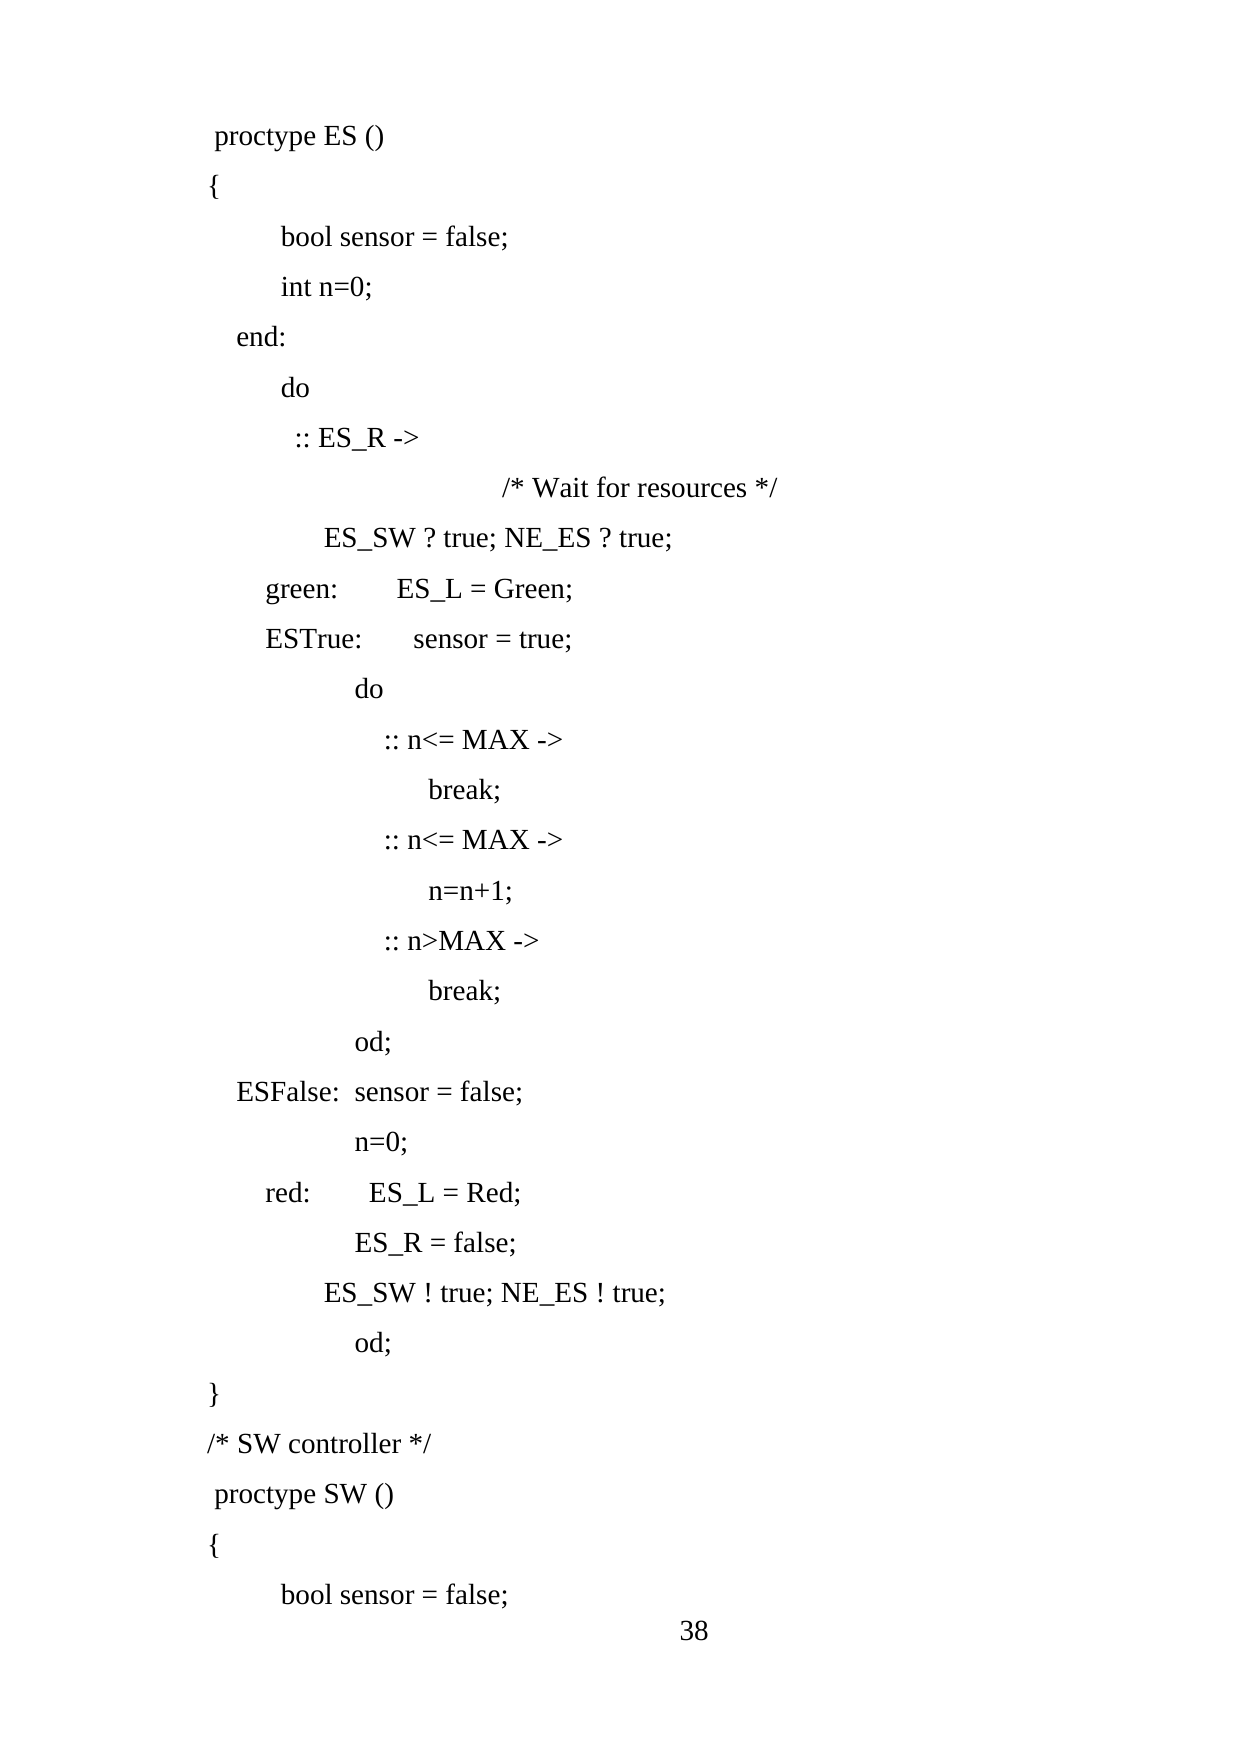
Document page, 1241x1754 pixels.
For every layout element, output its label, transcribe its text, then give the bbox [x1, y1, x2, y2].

text od; [207, 1024, 1181, 1057]
text n=0; [207, 1124, 1181, 1158]
text } [207, 1376, 1181, 1409]
text ES_SW ! true; NE_ES ! true; [207, 1275, 1181, 1309]
text :: n<= MAX -> [207, 822, 1181, 856]
text ES_SW ? true; NE_ES ? true; [207, 521, 1181, 554]
text :: ES_R -> [207, 420, 1181, 453]
text proctype ES () [207, 118, 1181, 152]
text end: [207, 319, 1181, 353]
text red: ES_L = Red; [207, 1175, 1181, 1208]
text do [207, 672, 1181, 705]
text break; [207, 772, 1181, 806]
text break; [207, 973, 1181, 1007]
text proctype SW () [207, 1477, 1181, 1510]
text ES_R = false; [207, 1225, 1181, 1258]
text od; [207, 1326, 1181, 1359]
text green: ES_L = Green; [207, 571, 1181, 604]
text int n=0; [207, 269, 1181, 303]
text :: n<= MAX -> [207, 722, 1181, 755]
text bool sensor = false; [207, 219, 1181, 252]
text ESTrue: sensor = true; [207, 621, 1181, 655]
text :: n>MAX -> [207, 923, 1181, 957]
text /* SW controller */ [207, 1426, 1181, 1460]
text ESFalse: sensor = false; [207, 1074, 1181, 1108]
text do [207, 370, 1181, 403]
text { [207, 168, 1181, 202]
text bool sensor = false; [207, 1577, 1181, 1611]
text /* Wait for resources */ [207, 470, 1181, 504]
text n=n+1; [207, 873, 1181, 906]
text { [207, 1527, 1181, 1560]
